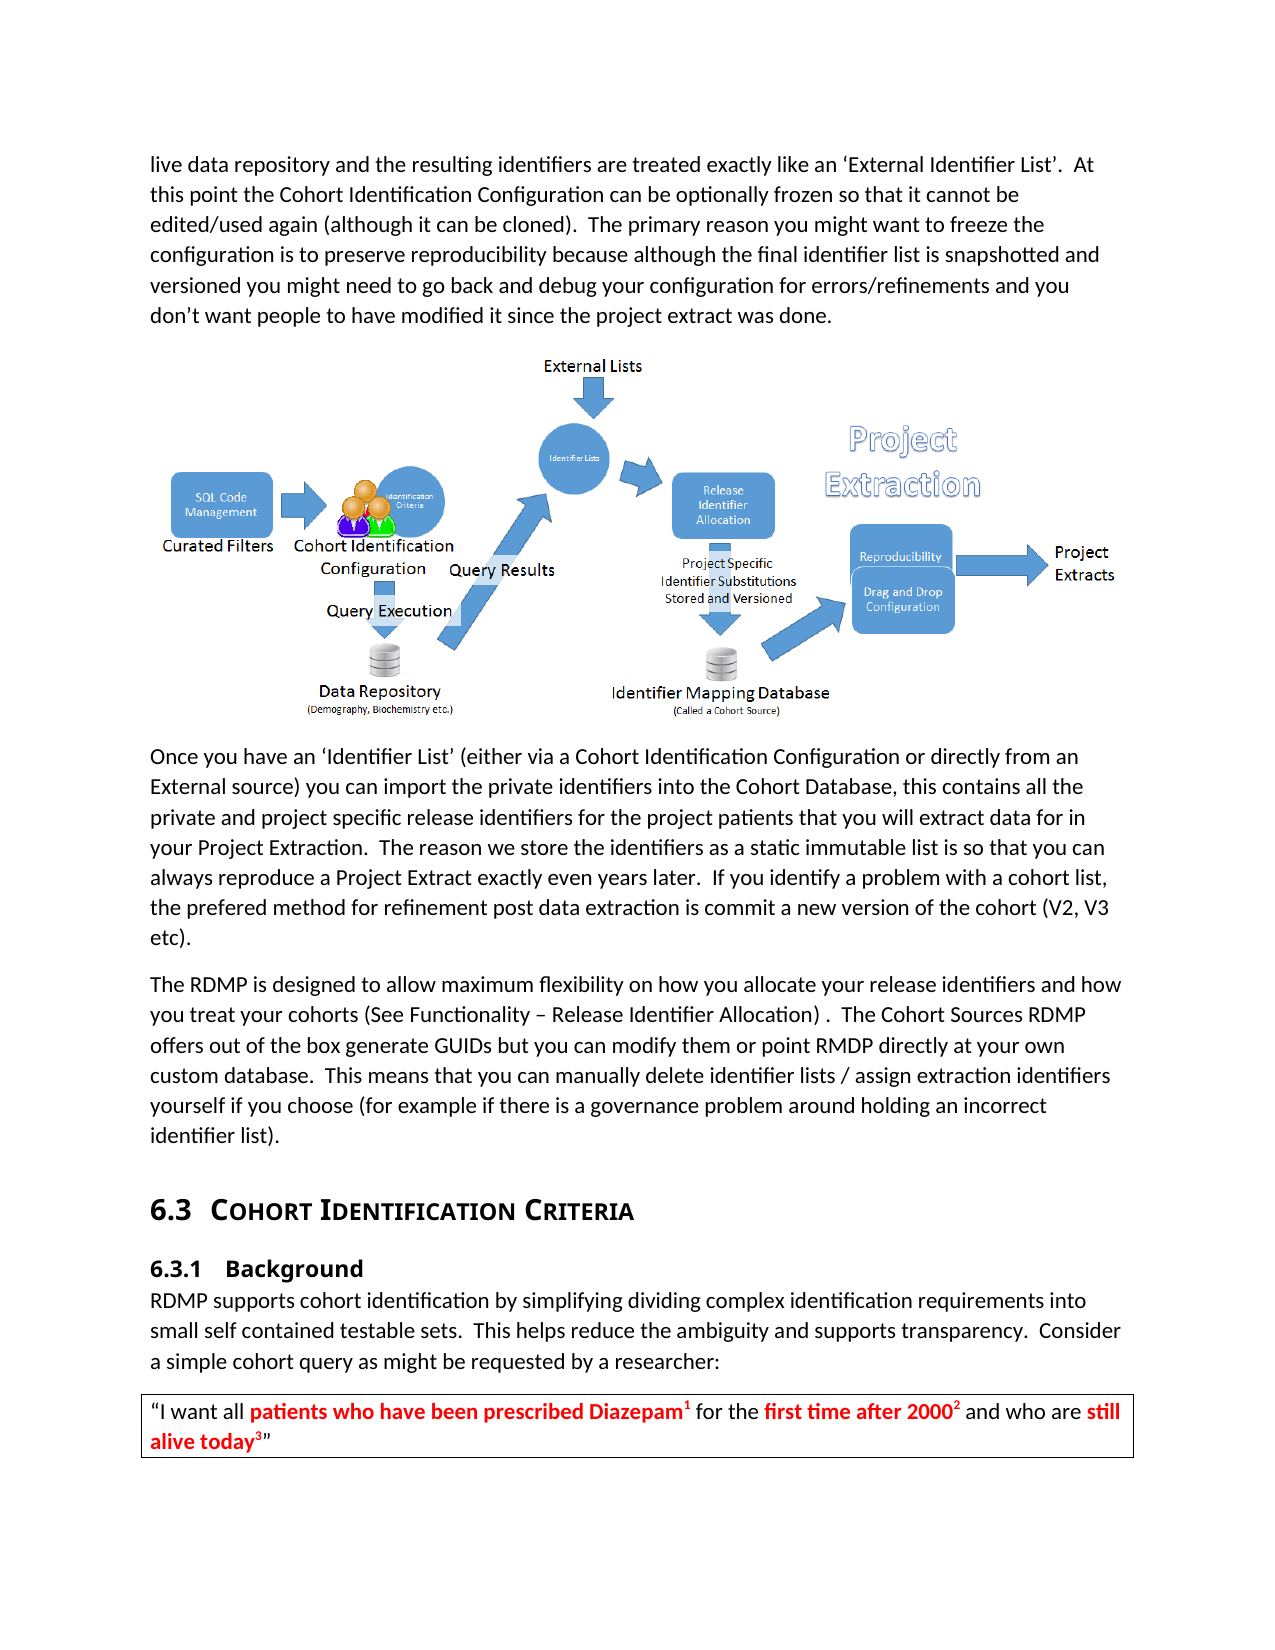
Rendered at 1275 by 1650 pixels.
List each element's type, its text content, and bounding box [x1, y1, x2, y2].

subtitle Background [150, 1253, 1125, 1284]
text Once you have an ‘Identifier List’ (either via a Cohort Identification Configuration or directly from an External source) you can import the private identifiers into the Cohort Database, this contains all the private and project specific release identifiers for the project patients that you will extract data for in your Project Extraction. The reason we store the identifiers as a static immutable list is so that you can always reproduce a Project Extract exactly even years later. If you identify a problem with a cohort list, the prefered method for refinement post data extraction is commit a new version of the cohort (V2, V3 etc). [150, 742, 1125, 951]
text “I want all patients who have been prescribed Diazepam1 for the first time after 20002 and who are still alive today3” [142, 1395, 1133, 1457]
picture [150, 347, 1125, 724]
subtitle Cohort Identification Criteria [150, 1189, 1125, 1229]
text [150, 150, 1125, 329]
text The RDMP is designed to allow maximum flexibility on how you allocate your release identifiers and how you treat your cohorts (See Functionality – Release Identifier Allocation) . The Cohort Sources RDMP offers out of the box generate GUIDs but you can modify them or point RMDP directly at your own custom database. This means that you can manually delete identifier lists / assign extraction identifiers yourself if you choose (for example if there is a governance problem around holding an incorrect identifier list). [150, 970, 1125, 1149]
text RDMP supports cohort identification by simplifying dividing complex identification requirements into small self contained testable sets. This helps reduce the ambiguity and supports transparency. Consider a simple cohort query as might be requested by a researcher: [150, 1286, 1125, 1375]
